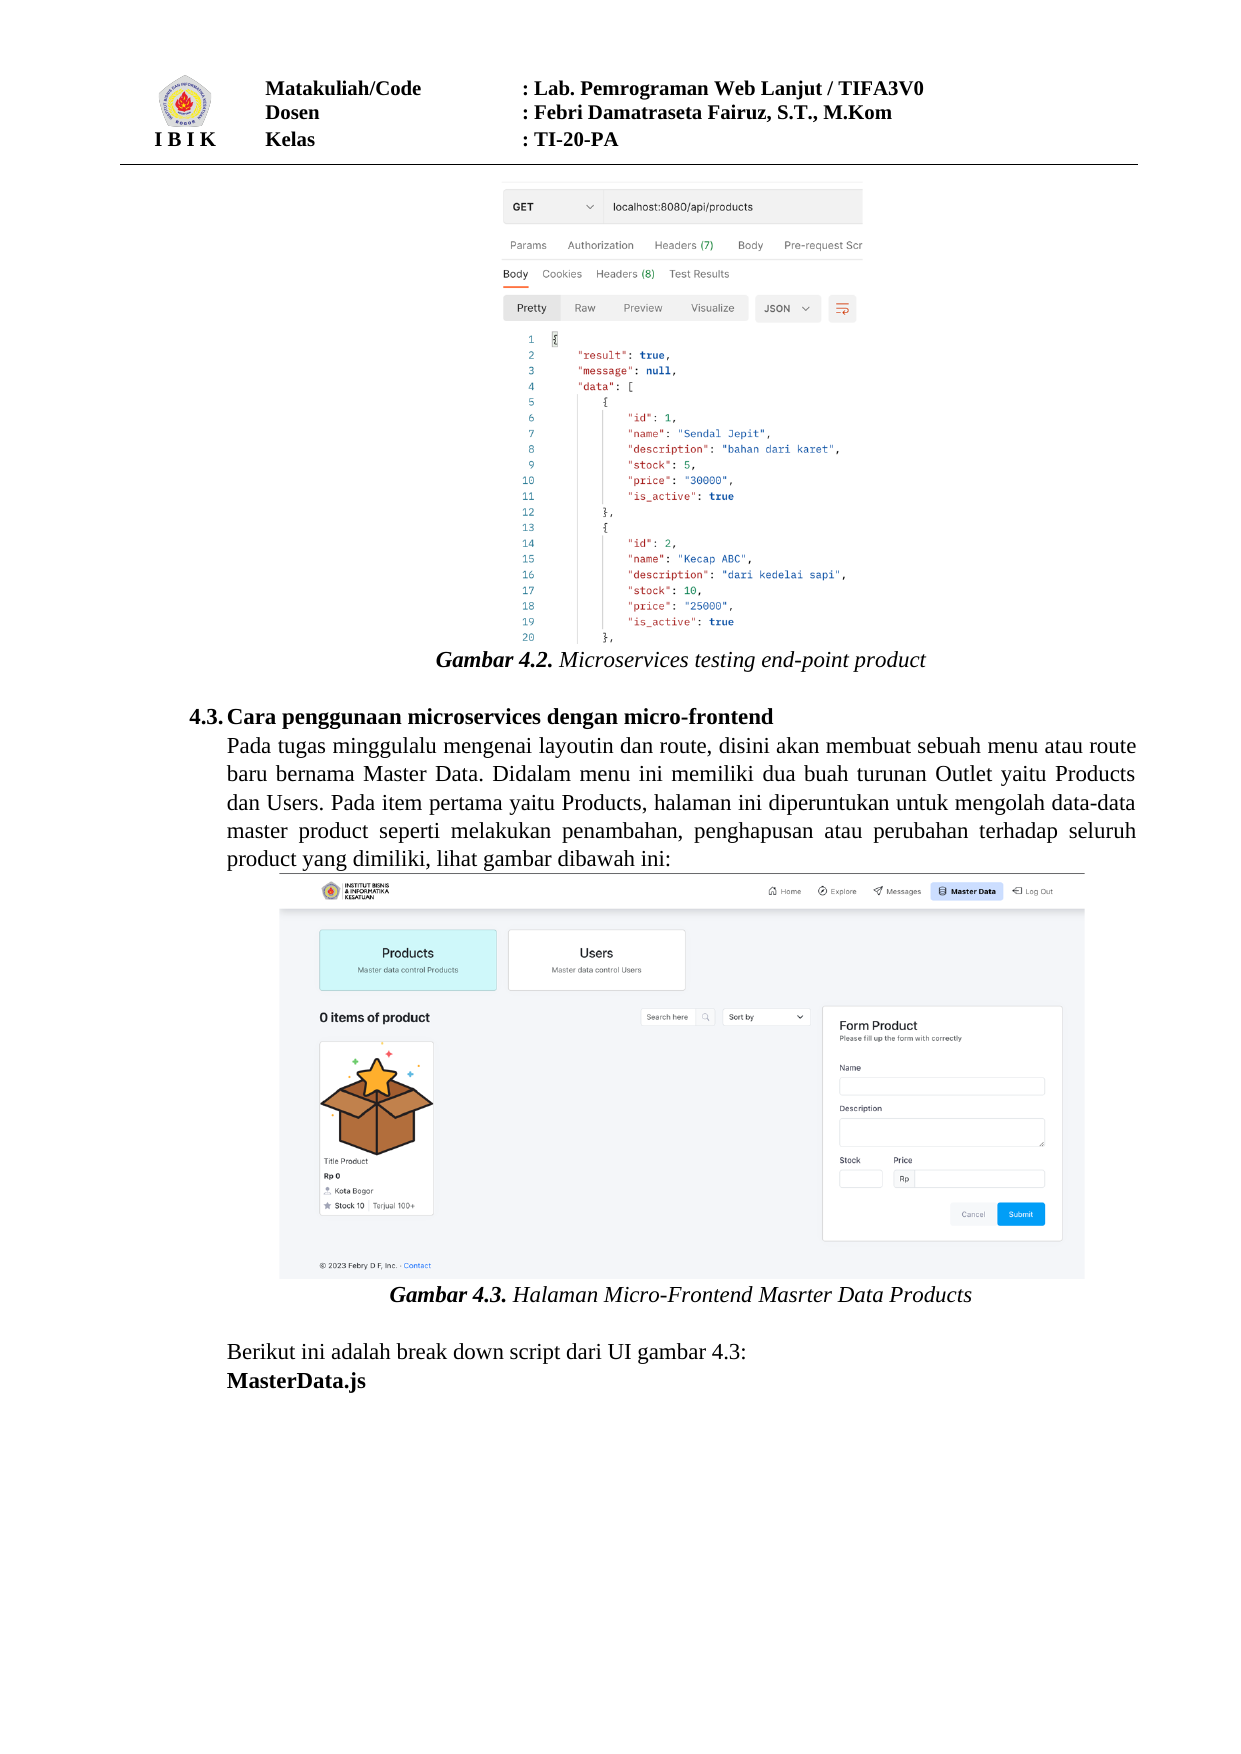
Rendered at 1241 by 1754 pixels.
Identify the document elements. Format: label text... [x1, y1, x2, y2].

list Gambar 4.3. Halaman Micro-Frontend Masrter Data Products [227, 1281, 1137, 1308]
picture [158, 75, 212, 127]
list Berikut ini adalah break down script dari UI gambar 4.3: [227, 1338, 1137, 1364]
list MasterData.js [227, 1367, 1137, 1393]
picture [279, 873, 1085, 1279]
picture [501, 179, 863, 644]
list Gambar 4.2. Microservices testing end-point product [227, 646, 1137, 673]
list Pada tugas minggulalu mengenai layoutin dan route, disini akan membuat sebuah menu atau route baru bernama Master Data. Didalam menu ini memiliki dua buah turunan Outlet yaitu Products dan Users. Pada item pertama yaitu Products, halaman ini diperuntukan untuk mengolah data-data master product seperti melakukan penambahan, penghapusan atau perubahan terhadap seluruh product yang dimiliki, lihat gambar dibawah ini: [227, 732, 1137, 872]
list Cara penggunaan microservices dengan micro-frontend [189, 703, 1137, 729]
